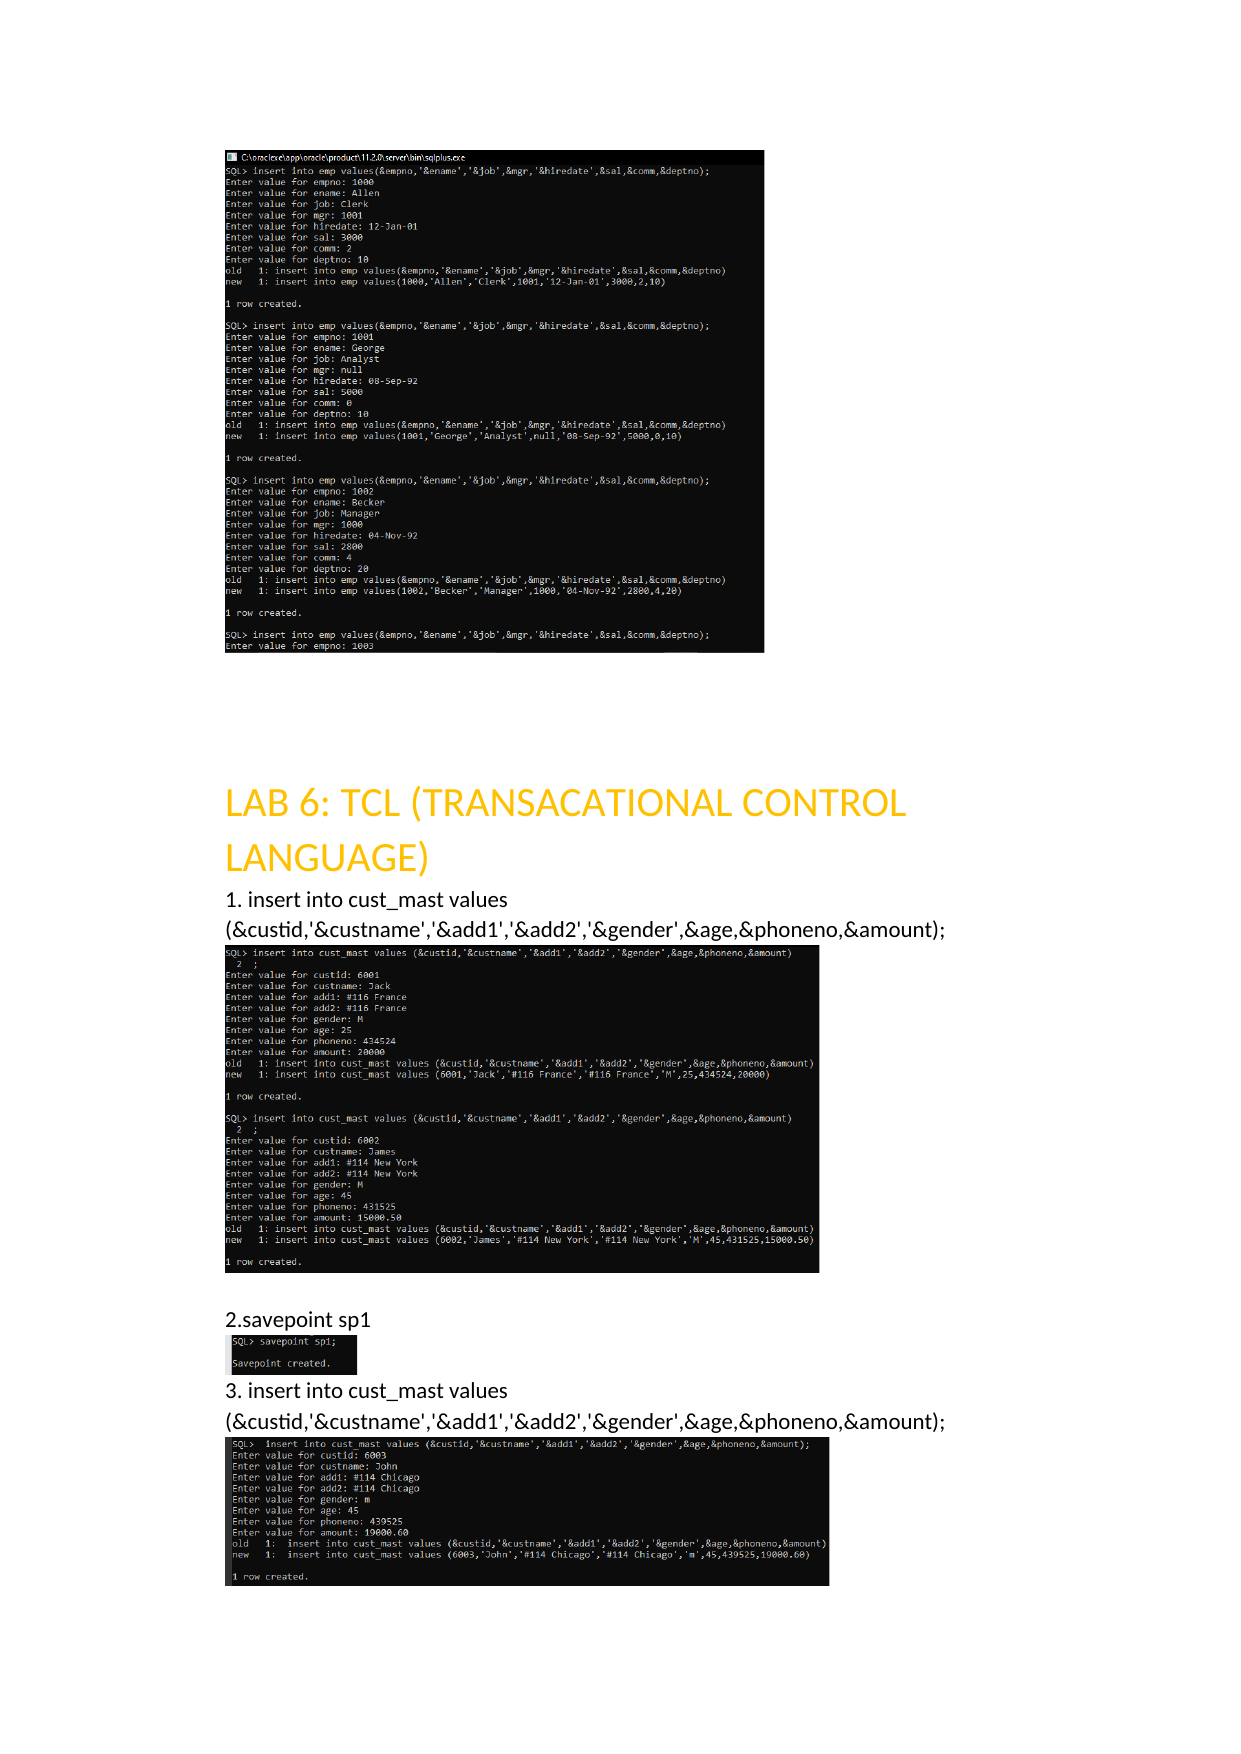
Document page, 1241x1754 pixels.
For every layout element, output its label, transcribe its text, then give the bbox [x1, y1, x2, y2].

picture [225, 945, 820, 1273]
list 2.savepoint sp1 [225, 1305, 1090, 1333]
picture [225, 150, 765, 653]
picture [225, 1437, 830, 1586]
list LAB 6: TCL (TRANSACATIONAL CONTROL LANGUAGE) [225, 776, 1090, 881]
picture [225, 1335, 358, 1375]
